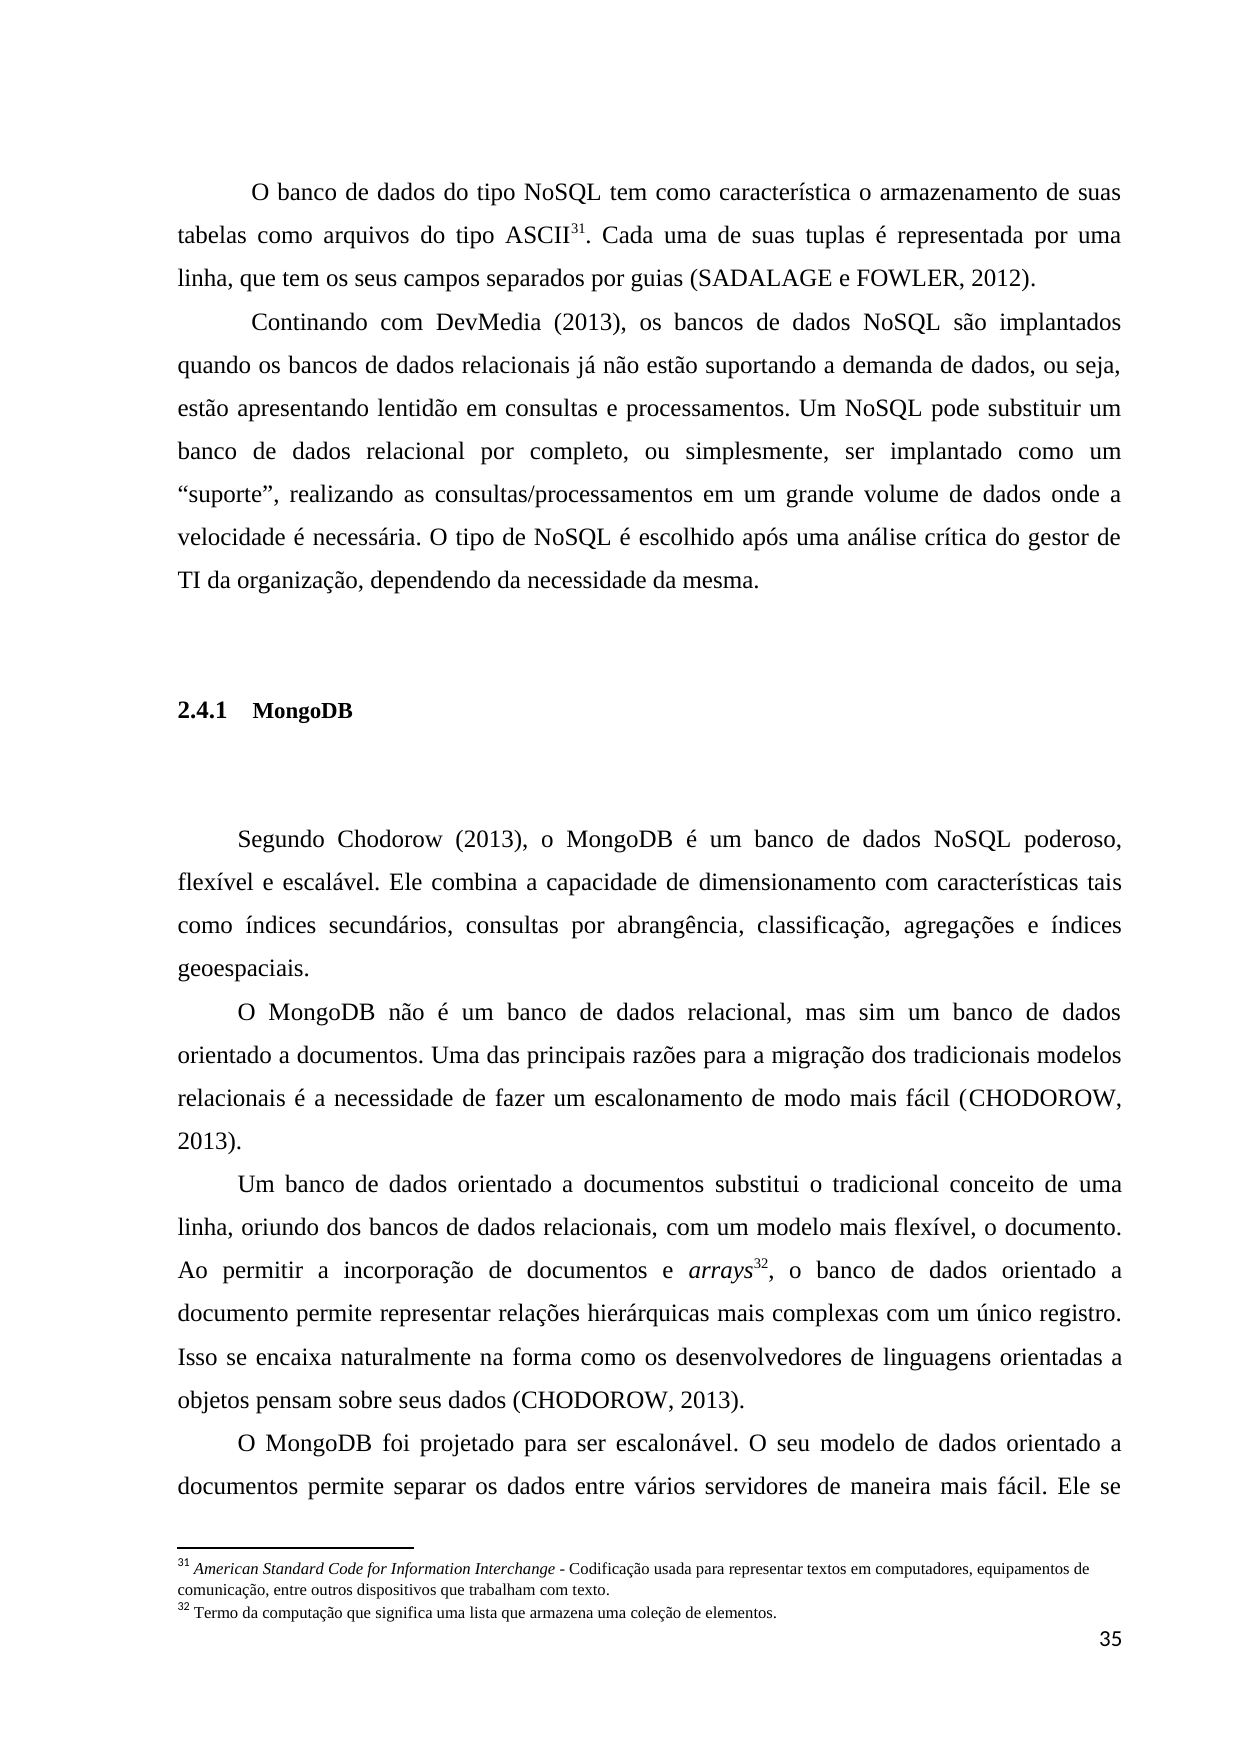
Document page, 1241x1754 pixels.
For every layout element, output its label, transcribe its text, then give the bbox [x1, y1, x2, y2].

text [177, 1428, 1122, 1500]
text Um banco de dados orientado a documentos substitui o tradicional conceito de uma linha, oriundo dos bancos de dados relacionais, com um modelo mais flexível, o documento. Ao permitir a incorporação de documentos e arrays, o banco de dados orientado a documento permite representar relações hierárquicas mais complexas com um único registro. Isso se encaixa naturalmente na forma como os desenvolvedores de linguagens orientadas a objetos pensam sobre seus dados (CHODOROW, 2013). [177, 1169, 1122, 1413]
text O banco de dados do tipo NoSQL tem como característica o armazenamento de suas tabelas como arquivos do tipo ASCII. Cada uma de suas tuplas é representada por uma linha, que tem os seus campos separados por guias (SADALAGE e FOWLER, 2012). [177, 177, 1122, 292]
text O MongoDB não é um banco de dados relacional, mas sim um banco de dados orientado a documentos. Uma das principais razões para a migração dos tradicionais modelos relacionais é a necessidade de fazer um escalonamento de modo mais fácil (CHODOROW, 2013). [177, 997, 1122, 1155]
subtitle MongoDB [177, 695, 1122, 723]
text Segundo Chodorow (2013), o MongoDB é um banco de dados NoSQL poderoso, flexível e escalável. Ele combina a capacidade de dimensionamento com características tais como índices secundários, consultas por abrangência, classificação, agregações e índices geoespaciais. [177, 824, 1122, 982]
text Continando com DevMedia (2013), os bancos de dados NoSQL são implantados quando os bancos de dados relacionais já não estão suportando a demanda de dados, ou seja, estão apresentando lentidão em consultas e processamentos. Um NoSQL pode substituir um banco de dados relacional por completo, ou simplesmente, ser implantado como um “suporte”, realizando as consultas/processamentos em um grande volume de dados onde a velocidade é necessária. O tipo de NoSQL é escolhido após uma análise crítica do gestor de TI da organização, dependendo da necessidade da mesma. [177, 307, 1122, 594]
